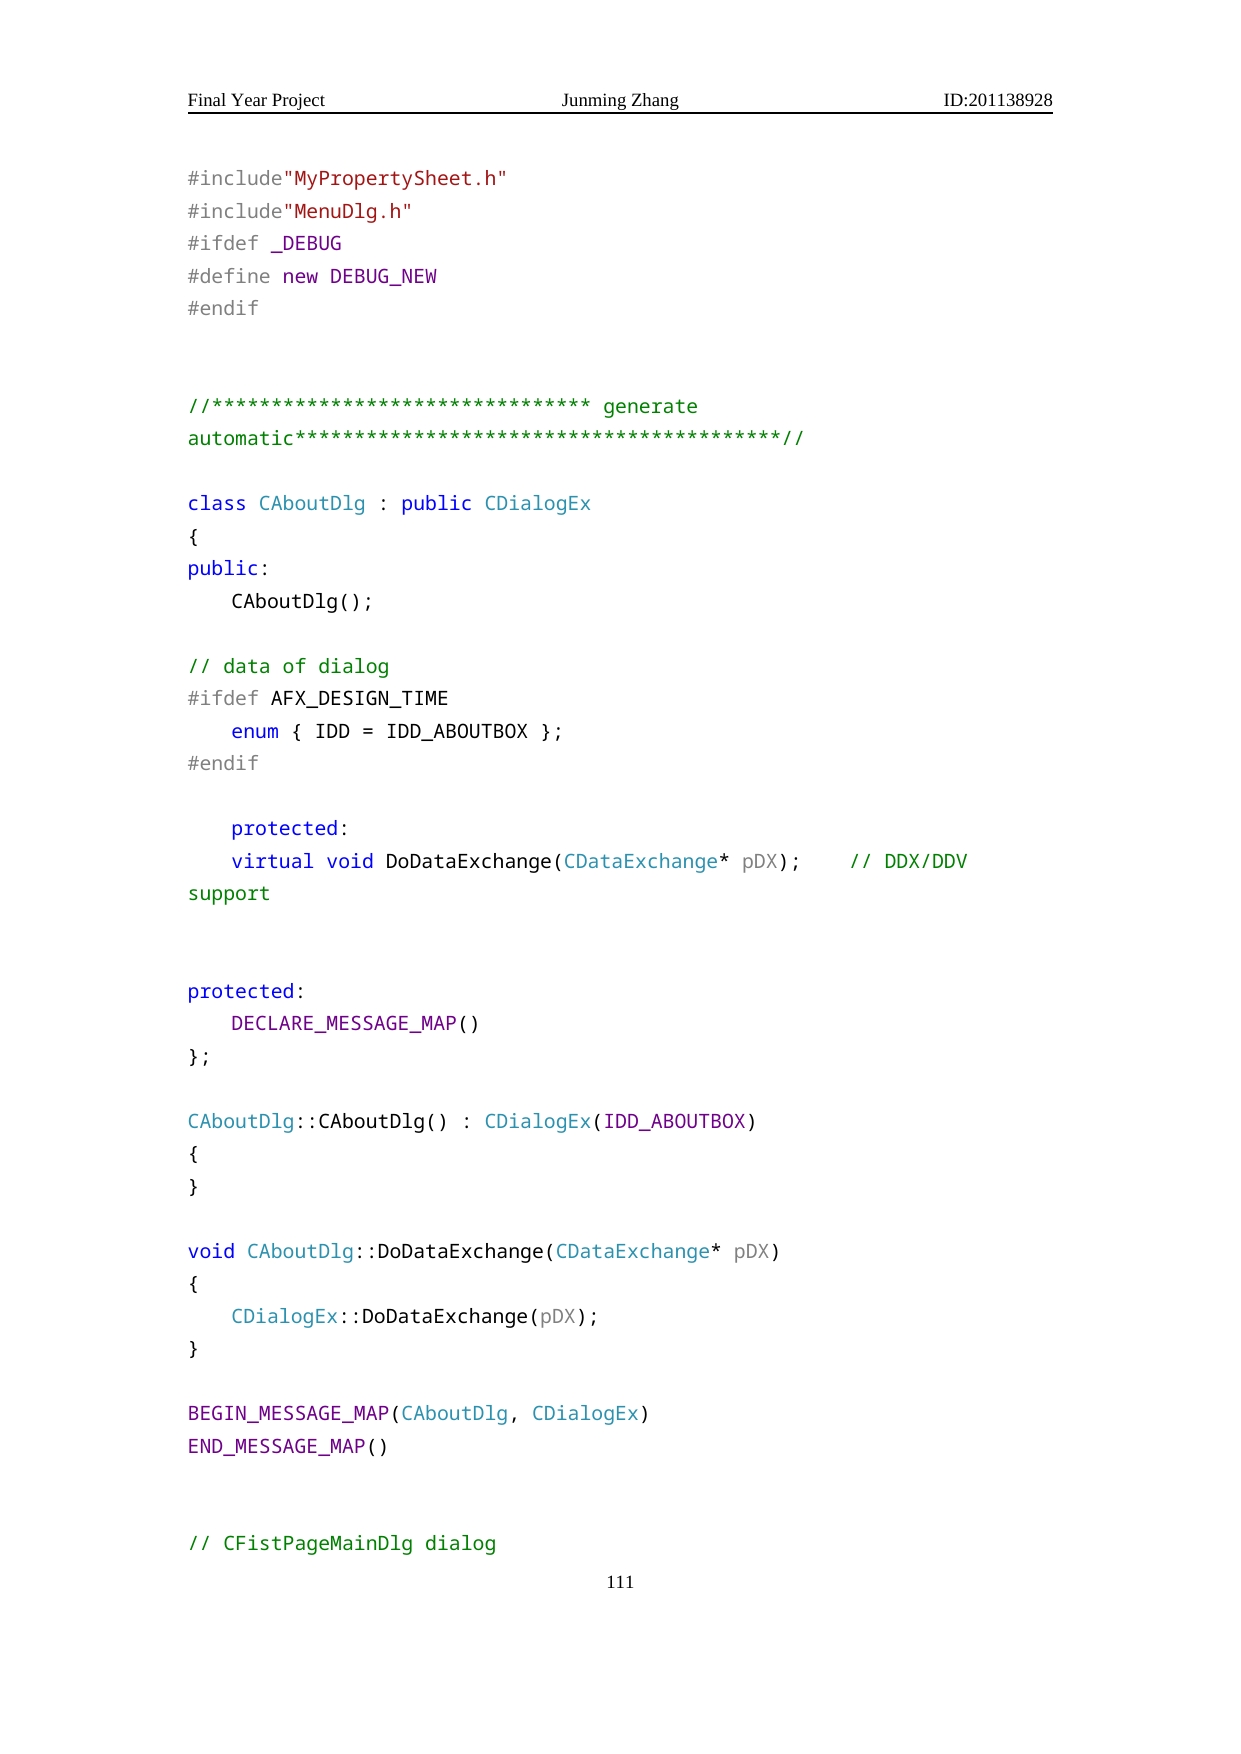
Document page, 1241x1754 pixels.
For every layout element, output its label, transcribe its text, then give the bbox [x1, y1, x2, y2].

text }; [187, 1039, 1053, 1072]
text public: [187, 552, 1053, 584]
text #endif [187, 292, 1053, 324]
text END_MESSAGE_MAP() [187, 1429, 1053, 1462]
text #ifdef AFX_DESIGN_TIME [187, 682, 1053, 714]
text { [187, 1137, 1053, 1169]
text void CAboutDlg::DoDataExchange(CDataExchange* pDX) [187, 1234, 1053, 1267]
text protected: [187, 812, 1053, 844]
text { [187, 519, 1053, 552]
text virtual void DoDataExchange(CDataExchange* pDX); // DDX/DDV support [187, 844, 1053, 909]
text DECLARE_MESSAGE_MAP() [187, 1007, 1053, 1039]
text } [187, 1332, 1053, 1364]
text #define new DEBUG_NEW [187, 259, 1053, 292]
text // CFistPageMainDlg dialog [187, 1527, 1053, 1559]
text // data of dialog [187, 649, 1053, 682]
text protected: [187, 974, 1053, 1007]
text //******************************** generate automatic*****************************************// [187, 389, 1053, 454]
text #endif [187, 747, 1053, 779]
text CAboutDlg::CAboutDlg() : CDialogEx(IDD_ABOUTBOX) [187, 1104, 1053, 1137]
text BEGIN_MESSAGE_MAP(CAboutDlg, CDialogEx) [187, 1397, 1053, 1429]
text #include"MenuDlg.h" [187, 194, 1053, 227]
text class CAboutDlg : public CDialogEx [187, 487, 1053, 519]
text CDialogEx::DoDataExchange(pDX); [187, 1299, 1053, 1332]
text } [187, 1169, 1053, 1202]
text { [187, 1267, 1053, 1299]
text enum { IDD = IDD_ABOUTBOX }; [187, 714, 1053, 747]
text #include"MyPropertySheet.h" [187, 162, 1053, 194]
text CAboutDlg(); [187, 584, 1053, 617]
text #ifdef _DEBUG [187, 227, 1053, 259]
